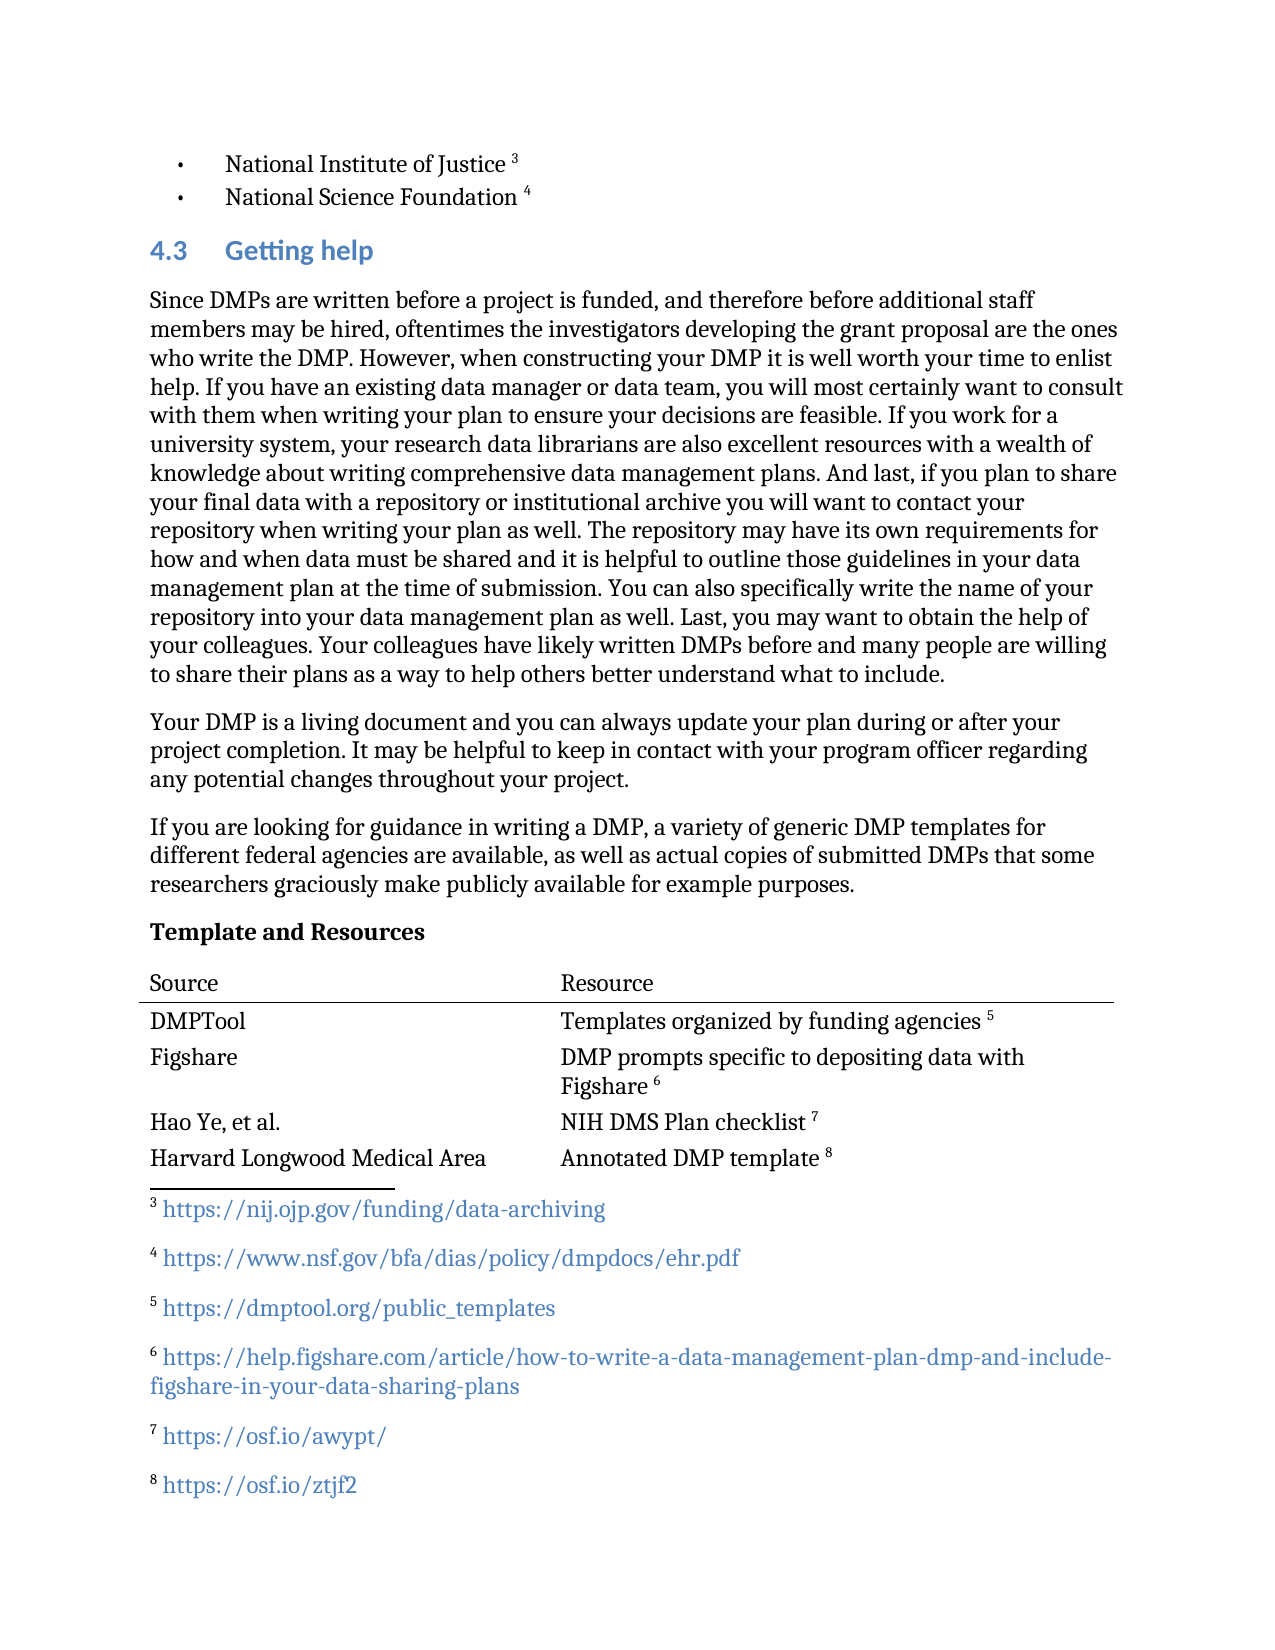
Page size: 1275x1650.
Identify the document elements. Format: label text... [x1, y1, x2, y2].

list National Science Foundation [175, 182, 1125, 211]
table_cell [139, 1141, 549, 1177]
table_cell NIH DMS Plan checklist [549, 1104, 1114, 1141]
subtitle 4.3 Getting help [150, 232, 1125, 268]
text Your DMP is a living document and you can always update your plan during or after your project completion. It may be helpful to keep in contact with your program officer regarding any potential changes throughout your project. [150, 708, 1125, 794]
table_cell DMPTool [139, 1003, 549, 1039]
list National Institute of Justice [175, 150, 1125, 179]
text Since DMPs are written before a project is funded, and therefore before additional staff members may be hired, oftentimes the investigators developing the grant proposal are the ones who write the DMP. However, when constructing your DMP it is well worth your time to enlist help. If you have an existing data manager or data team, you will most certainly want to consult with them when writing your plan to ensure your decisions are feasible. If you work for a university system, your research data librarians are also excellent resources with a wealth of knowledge about writing comprehensive data management plans. And last, if you plan to share your final data with a repository or institutional archive you will want to contact your repository when writing your plan as well. The repository may have its own requirements for how and when data must be shared and it is helpful to outline those guidelines in your data management plan at the time of submission. You can also specifically write the name of your repository into your data management plan as well. Last, you may want to obtain the help of your colleagues. Your colleagues have likely written DMPs before and many people are willing to share their plans as a way to help others better understand what to include. [150, 286, 1125, 689]
table_cell Figshare [139, 1039, 549, 1104]
text If you are looking for guidance in writing a DMP, a variety of generic DMP templates for different federal agencies are available, as well as actual copies of submitted DMPs that some researchers graciously make publicly available for example purposes. [150, 813, 1125, 899]
table_cell DMP prompts specific to depositing data with Figshare [549, 1039, 1114, 1104]
table_header Source [139, 965, 549, 1001]
table_header Resource [549, 965, 1114, 1001]
table_cell Hao Ye, et al. [139, 1104, 549, 1141]
table_cell Annotated DMP template [549, 1141, 1114, 1177]
text Template and Resources [150, 918, 1125, 946]
table_cell Templates organized by funding agencies [549, 1003, 1114, 1039]
